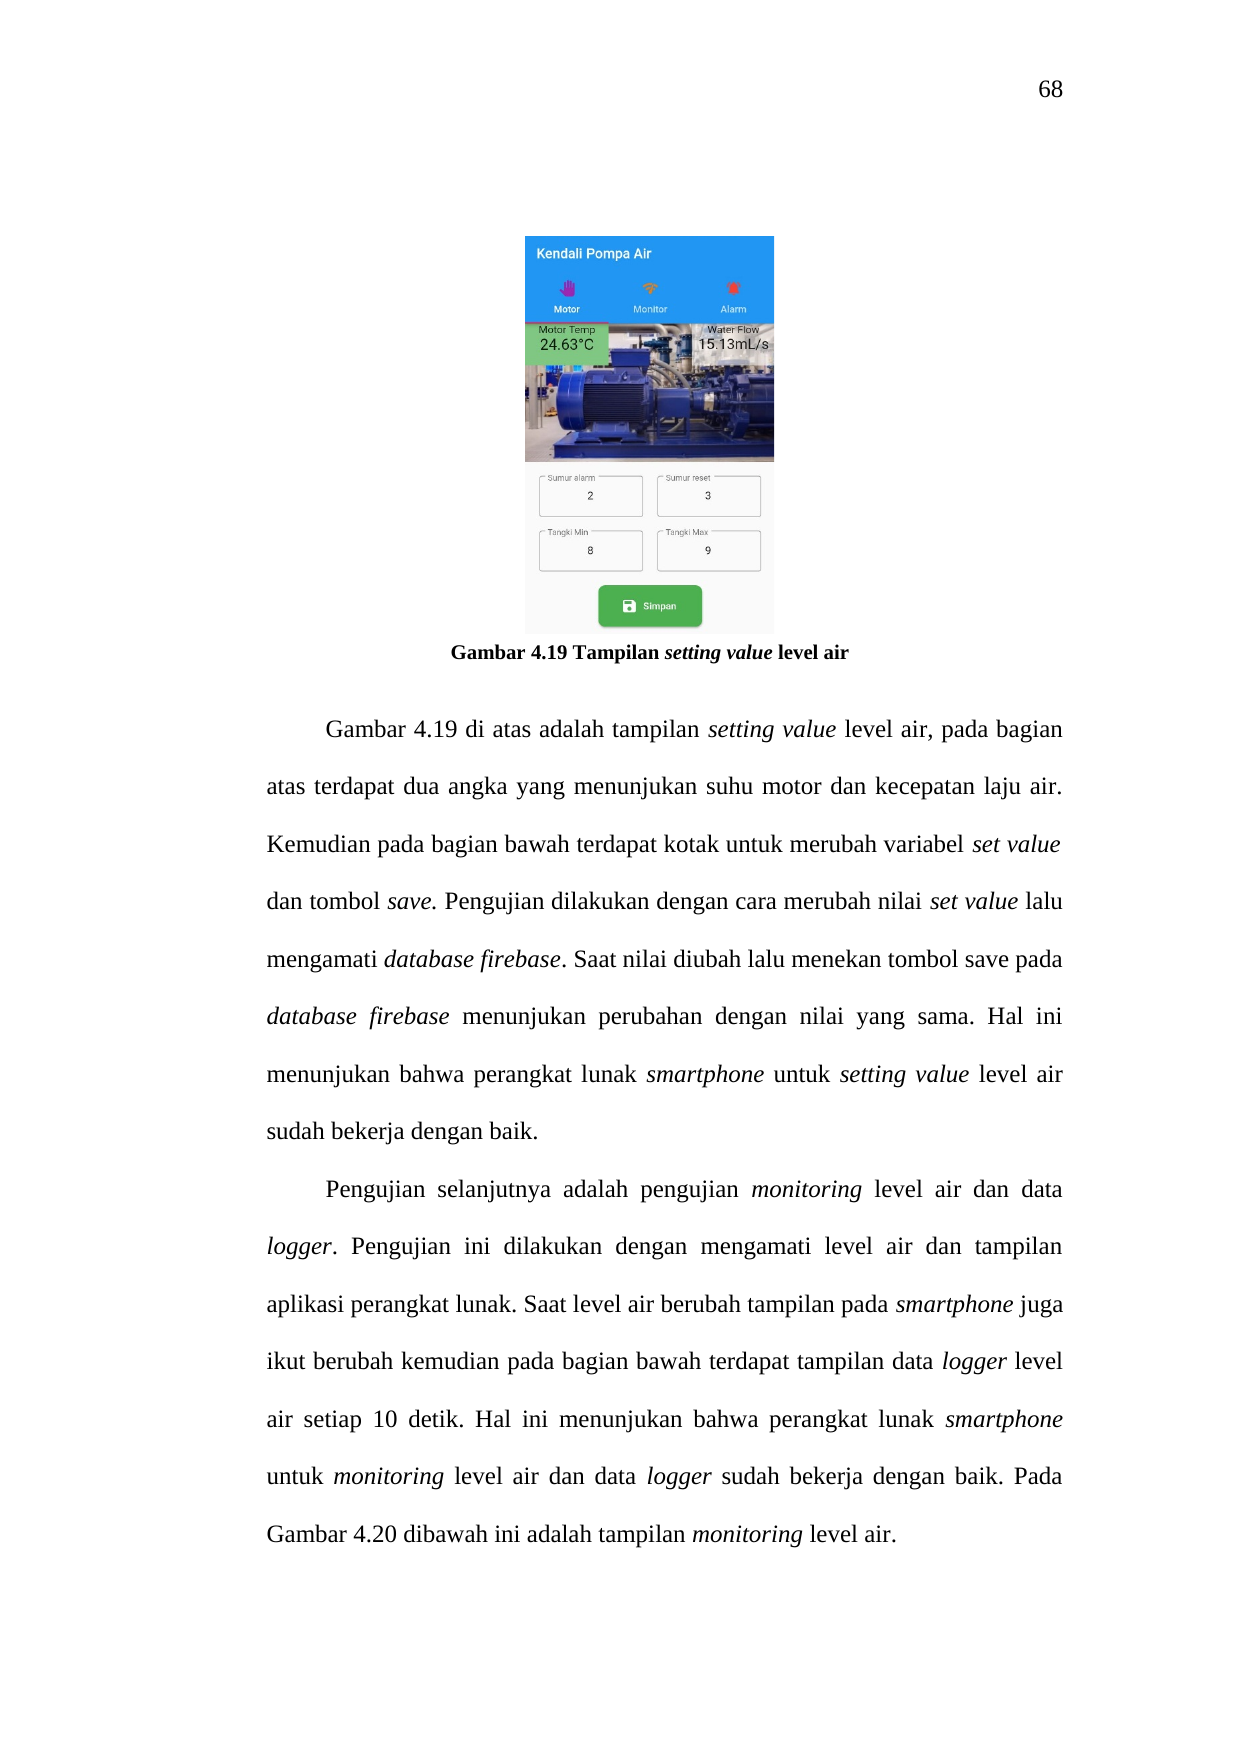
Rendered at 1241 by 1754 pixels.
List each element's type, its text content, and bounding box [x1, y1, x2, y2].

picture [525, 236, 775, 634]
text Pengujian selanjutnya adalah pengujian monitoring level air dan data logger. Pengujian ini dilakukan dengan mengamati level air dan tampilan aplikasi perangkat lunak. Saat level air berubah tampilan pada smartphone juga ikut berubah kemudian pada bagian bawah terdapat tampilan data logger level air setiap 10 detik. Hal ini menunjukan bahwa perangkat lunak smartphone untuk monitoring level air dan data logger sudah bekerja dengan baik. Pada Gambar 4.20 dibawah ini adalah tampilan monitoring level air. [266, 1174, 1063, 1547]
text Gambar 4.19 di atas adalah tampilan setting value level air, pada bagian atas terdapat dua angka yang menunjukan suhu motor dan kecepatan laju air. Kemudian pada bagian bawah terdapat kotak untuk merubah variabel set value dan tombol save. Pengujian dilakukan dengan cara merubah nilai set value lalu mengamati database firebase. Saat nilai diubah lalu menekan tombol save pada database firebase menunjukan perubahan dengan nilai yang sama. Hal ini menunjukan bahwa perangkat lunak smartphone untuk setting value level air sudah bekerja dengan baik. [266, 714, 1063, 1145]
subtitle Gambar 4.19 Tampilan setting value level air [236, 640, 1063, 664]
